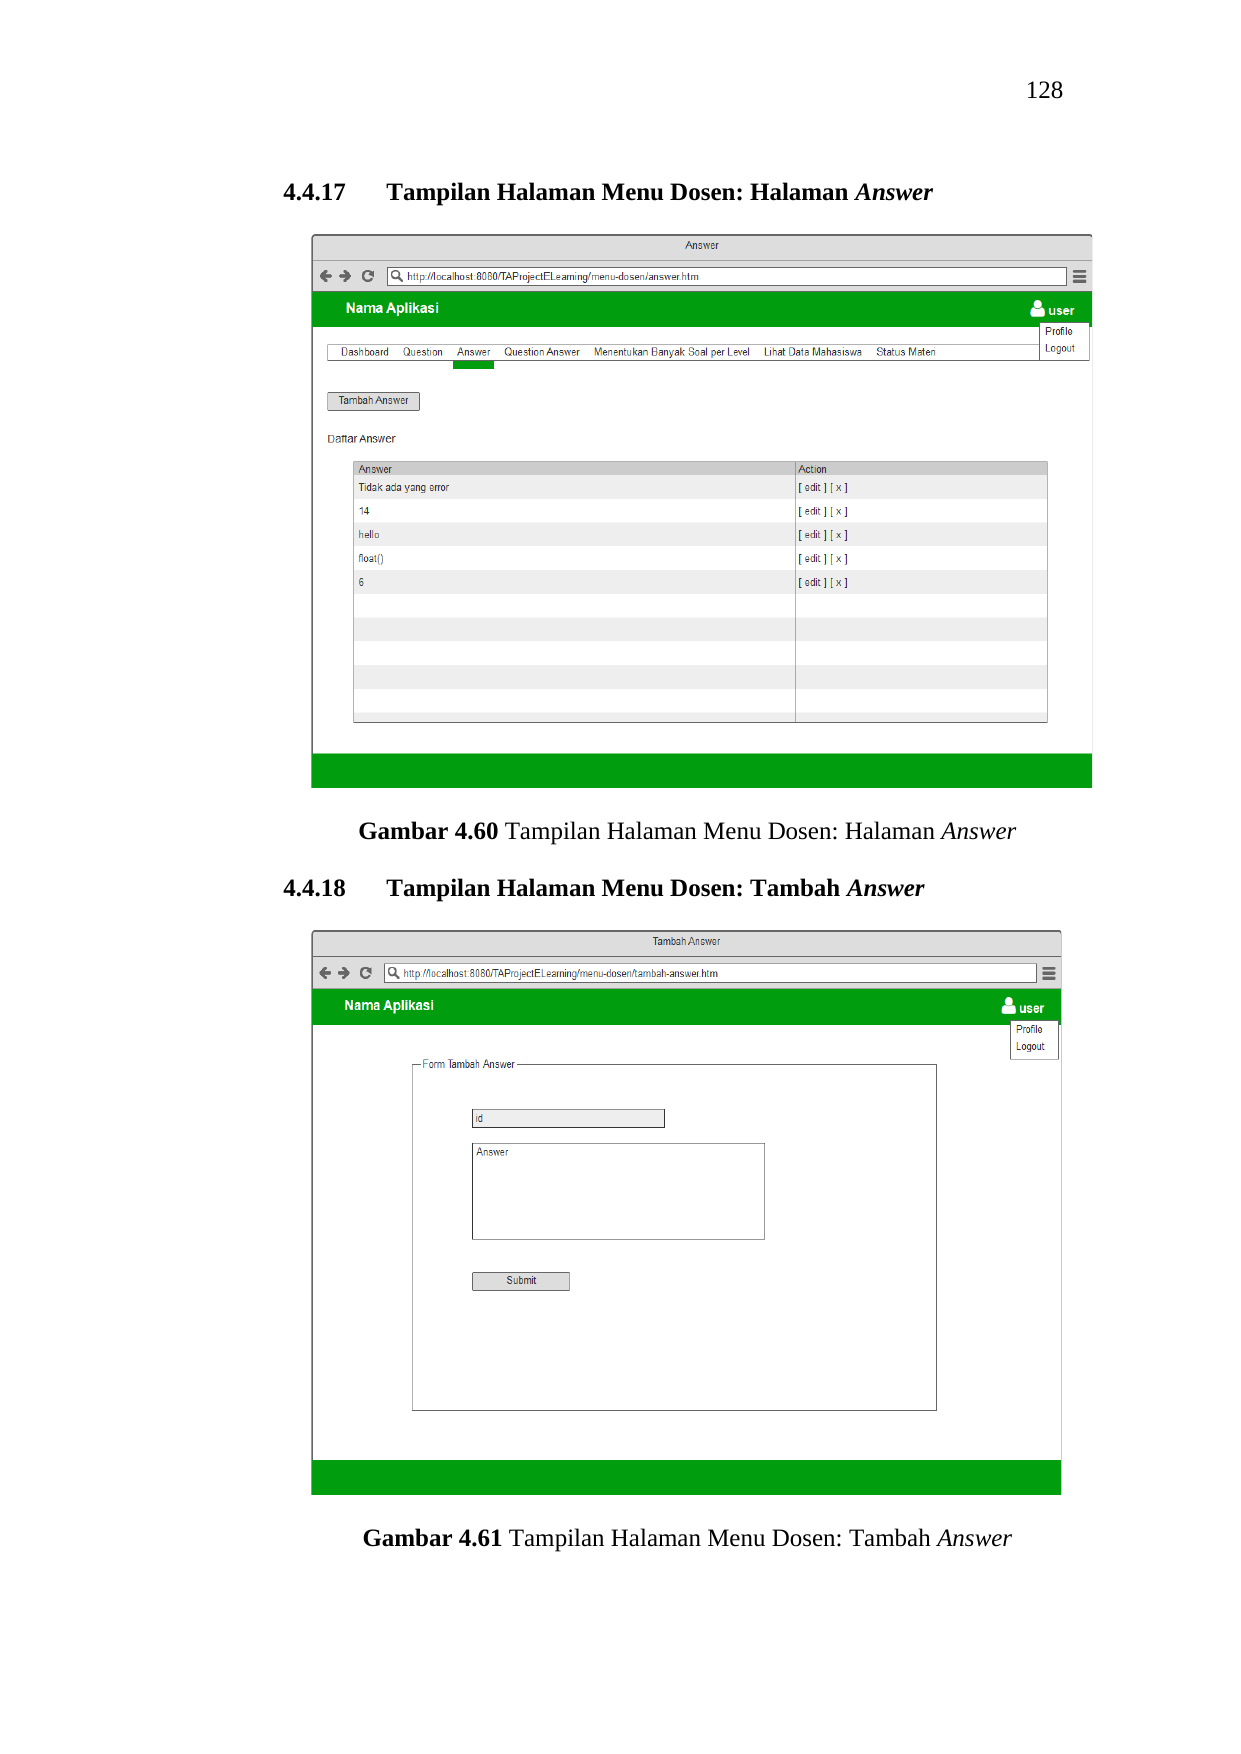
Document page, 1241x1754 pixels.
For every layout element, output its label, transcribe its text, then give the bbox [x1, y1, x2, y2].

picture [311, 930, 1062, 1495]
list Tampilan Halaman Menu Dosen: Halaman Answer [283, 177, 1063, 206]
picture [311, 234, 1093, 788]
list Tampilan Halaman Menu Dosen: Tambah Answer [283, 873, 1063, 902]
list Gambar 4.60 Tampilan Halaman Menu Dosen: Halaman Answer [311, 816, 1063, 844]
list Gambar 4.61 Tampilan Halaman Menu Dosen: Tambah Answer [311, 1523, 1063, 1552]
